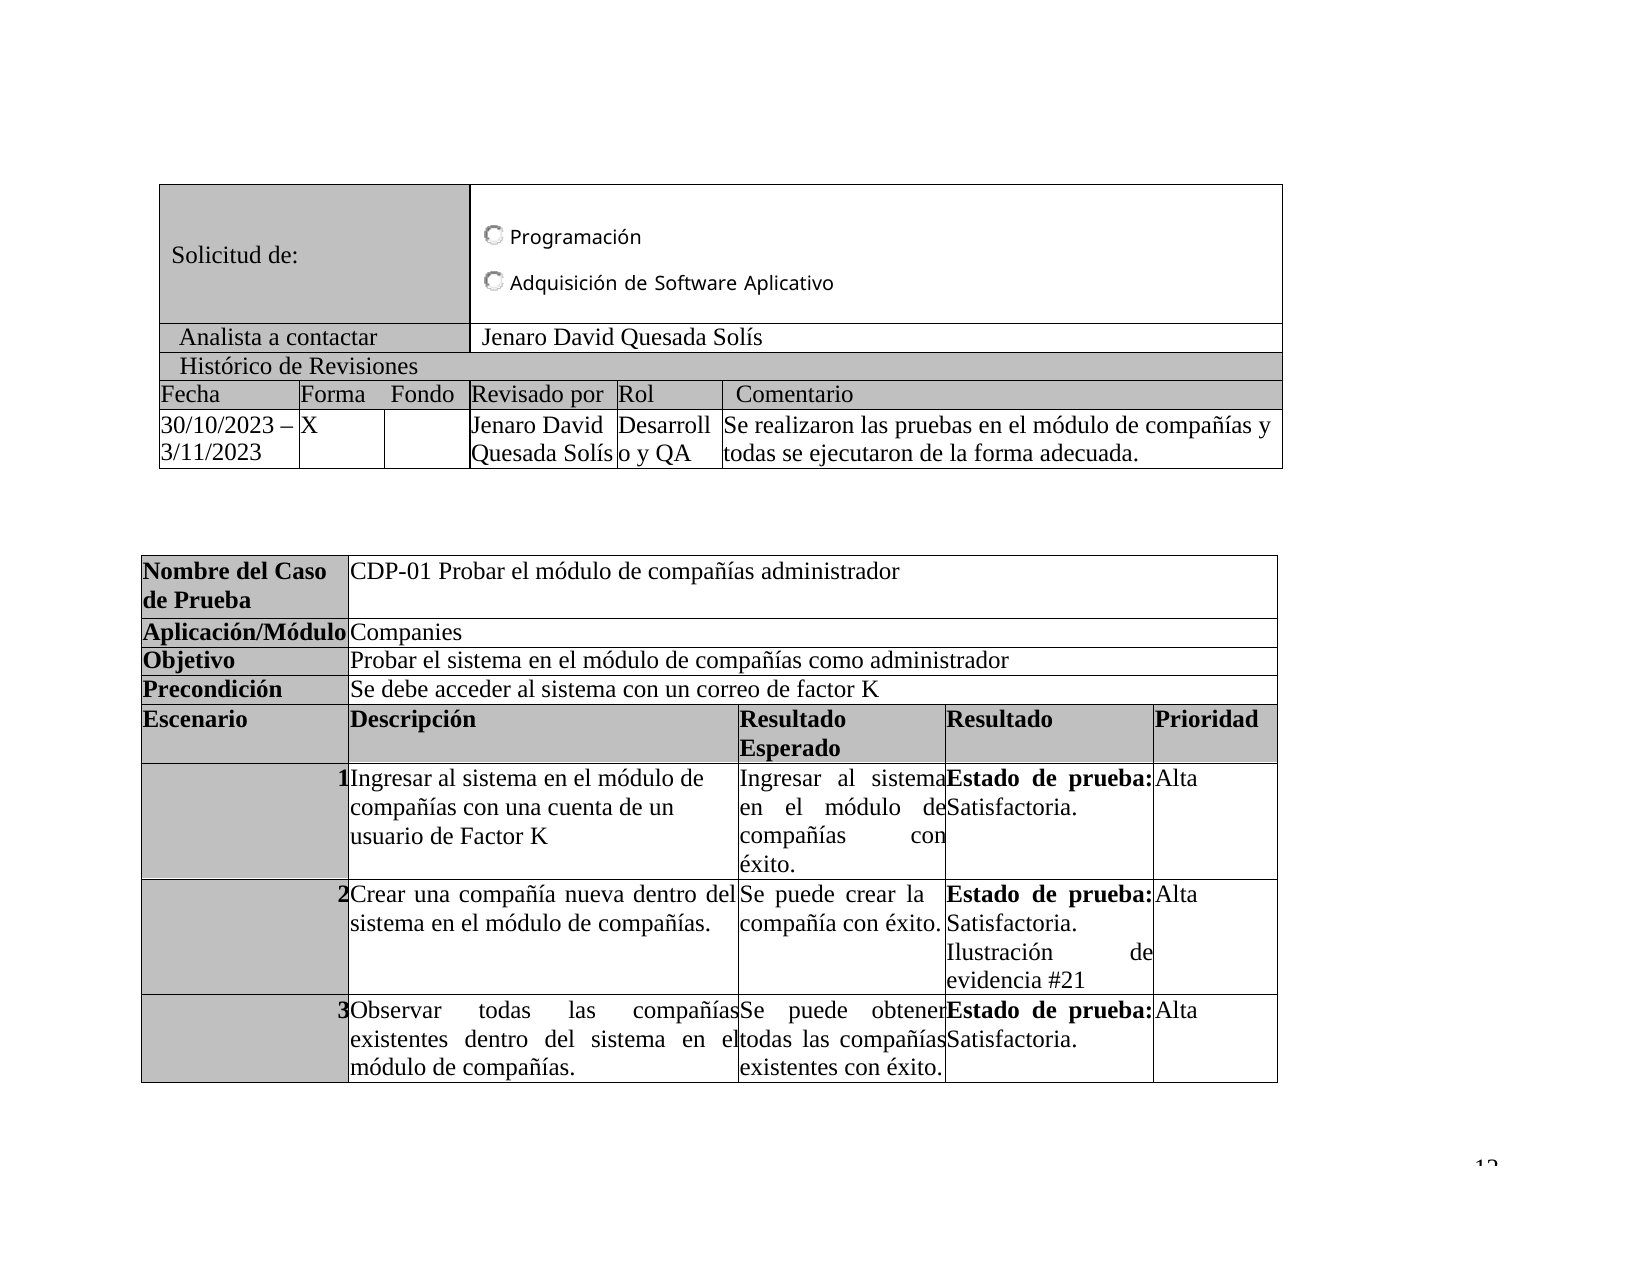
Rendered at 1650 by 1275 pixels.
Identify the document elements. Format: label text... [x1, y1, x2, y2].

table_cell Alta [1154, 764, 1277, 878]
table_header Solicitud de: [160, 185, 469, 323]
table_header Programación Adquisición de Software Aplicativo [471, 185, 1282, 323]
table_cell Alta [1154, 880, 1277, 994]
table_header CDP-01 Probar el módulo de compañías administrador [349, 556, 1277, 618]
table_cell 3 [142, 995, 348, 1082]
table_cell Analista a contactar [160, 324, 469, 352]
table_cell Probar el sistema en el módulo de compañías como administrador [349, 648, 1277, 675]
table_cell Escenario [142, 705, 348, 762]
table_cell X [300, 410, 384, 468]
table_cell Alta [1154, 995, 1277, 1082]
table_cell Revisado por [471, 381, 617, 409]
table_header Nombre del Caso de Prueba [142, 556, 348, 618]
table_cell Precondición [142, 676, 348, 704]
table_cell Desarroll o y QA [618, 410, 722, 468]
table_cell Descripción [349, 705, 738, 762]
table_cell 30/10/2023 – 3/11/2023 [160, 410, 299, 468]
table_cell Objetivo [142, 648, 348, 675]
table_cell Rol [618, 381, 722, 409]
table_cell Se puede obtener todas las compañías existentes con éxito. [739, 995, 945, 1082]
table_cell Se realizaron las pruebas en el módulo de compañías y todas se ejecutaron de la forma adecuada. [723, 410, 1282, 468]
table_cell Se puede crear la compañía con éxito. [739, 880, 945, 994]
table_cell Fecha [160, 381, 299, 409]
table_cell 1 [142, 764, 348, 878]
picture [483, 225, 504, 246]
table_cell Crear una compañía nueva dentro del sistema en el módulo de compañías. [349, 880, 738, 994]
table_cell Observar todas las compañías existentes dentro del sistema en el módulo de compañías. [349, 995, 738, 1082]
table_cell Jenaro David Quesada Solís [471, 324, 1282, 352]
table_cell Aplicación/Módulo [142, 619, 348, 647]
table_cell 2 [142, 880, 348, 994]
picture [483, 271, 504, 292]
table_cell Ingresar al sistema en el módulo de compañías con una cuenta de un usuario de Factor K [349, 764, 738, 878]
table_cell Resultado Esperado [739, 705, 945, 762]
table_cell Histórico de Revisiones [160, 353, 1282, 380]
table_cell Comentario [723, 381, 1282, 409]
table_cell Prioridad [1154, 705, 1277, 762]
table_cell Resultado [946, 705, 1153, 762]
table_cell [385, 410, 469, 468]
table_cell Estado de prueba: Satisfactoria. [946, 995, 1153, 1082]
table_cell Se debe acceder al sistema con un correo de factor K [349, 676, 1277, 704]
table_cell Forma Fondo [300, 381, 469, 409]
table_cell Estado de prueba: Satisfactoria. [946, 764, 1153, 878]
table_cell Companies [349, 619, 1277, 647]
table_cell Estado de prueba: Satisfactoria. Ilustración de evidencia #21 [946, 880, 1153, 994]
table_cell Ingresar al sistema en el módulo de compañías con éxito. [739, 764, 945, 878]
table_cell Jenaro David Quesada Solís [471, 410, 617, 468]
